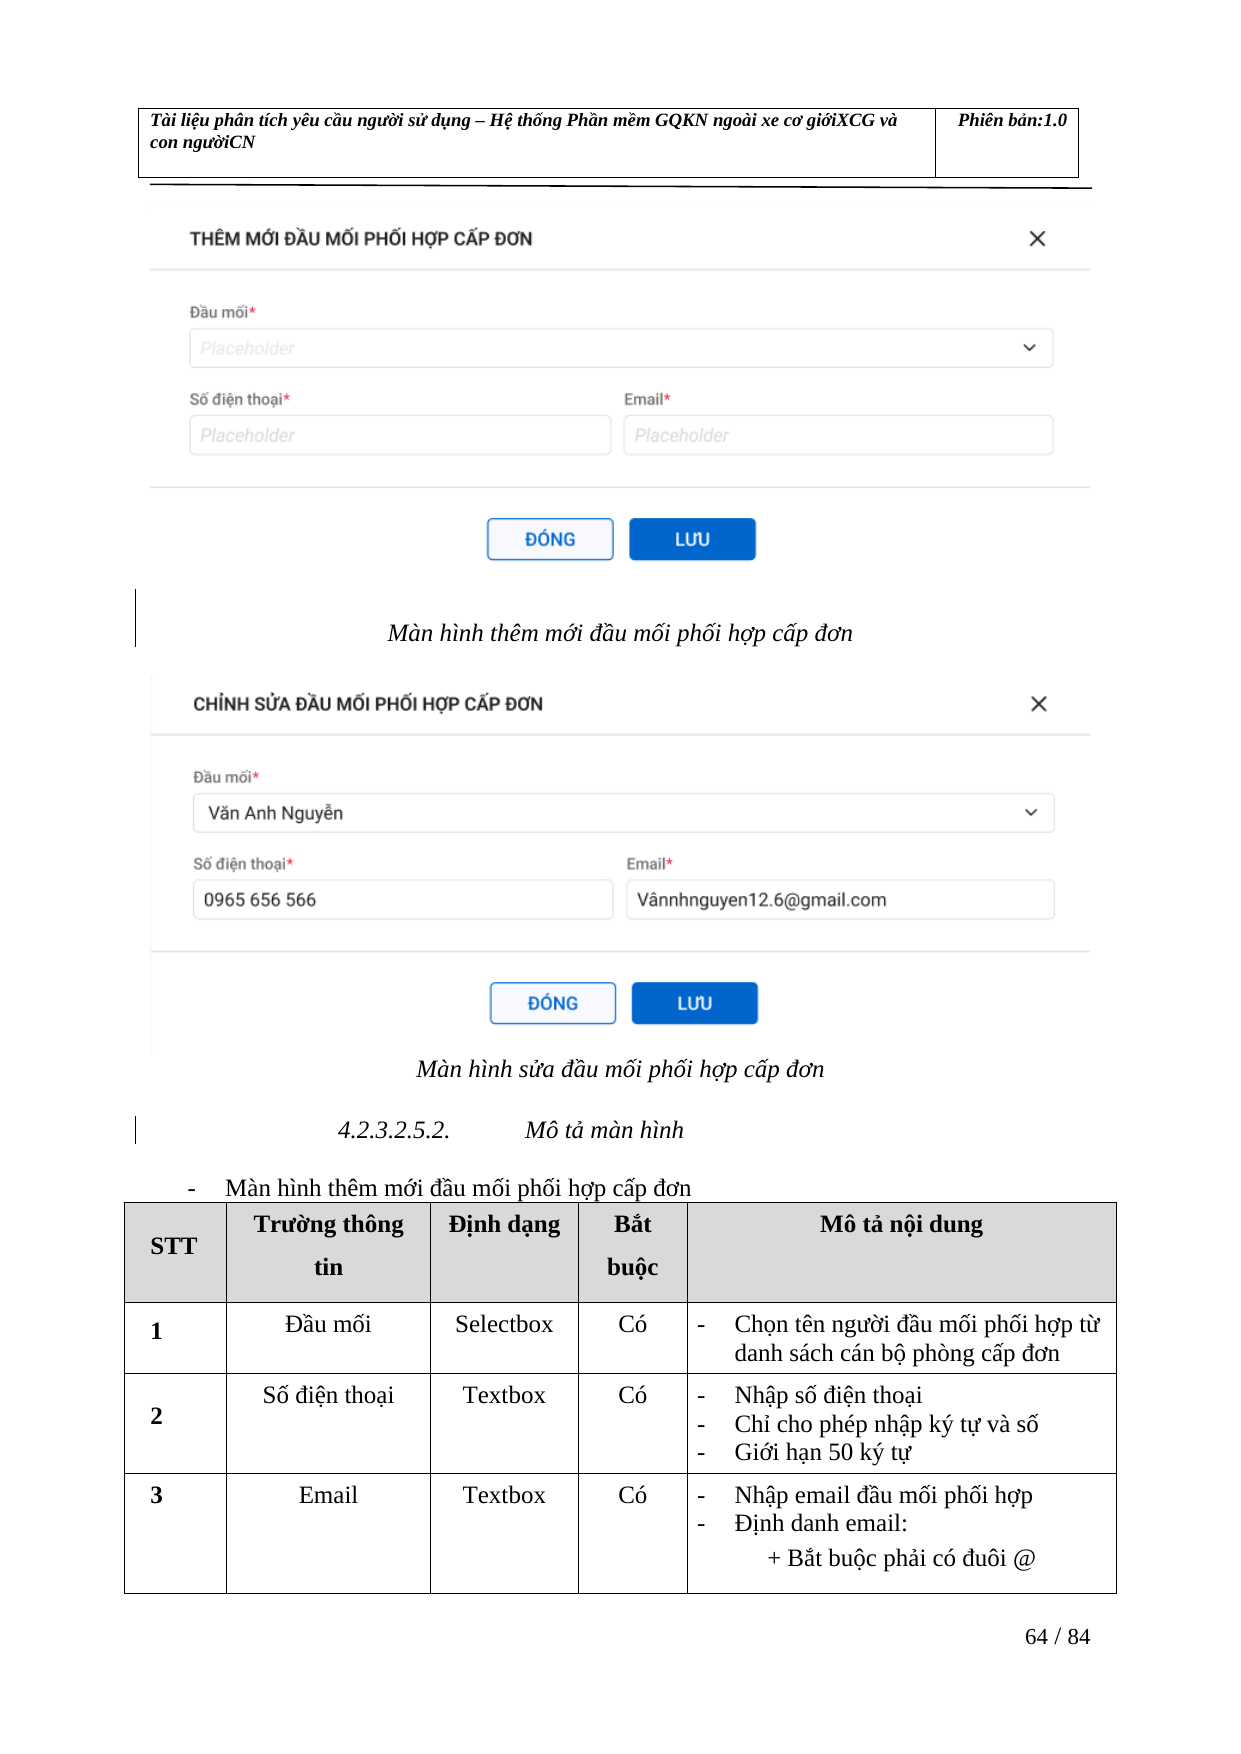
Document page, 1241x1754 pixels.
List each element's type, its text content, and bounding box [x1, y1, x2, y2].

table_header Trường thông tin [227, 1203, 430, 1302]
table_header STT [125, 1203, 226, 1302]
table_cell Có [579, 1303, 687, 1373]
text Màn hình thêm mới đầu mối phối hợp cấp đơn [150, 618, 1090, 647]
table_cell Có [579, 1374, 687, 1472]
table_cell Textbox [431, 1374, 578, 1472]
table_cell Chọn tên người đầu mối phối hợp từ danh sách cán bộ phòng cấp đơn [688, 1303, 1116, 1373]
table_cell Email [227, 1474, 430, 1593]
table_cell Có [579, 1474, 687, 1593]
table_cell Đầu mối [227, 1303, 430, 1373]
table_cell Textbox [431, 1474, 578, 1593]
table_cell 3 [125, 1474, 226, 1593]
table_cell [688, 1474, 1116, 1593]
text Màn hình sửa đầu mối phối hợp cấp đơn [150, 1054, 1090, 1083]
picture [150, 675, 1091, 1054]
table_cell Nhập số điện thoại Chỉ cho phép nhập ký tự và số Giới hạn 50 ký tự [688, 1374, 1116, 1472]
subtitle Mô tả màn hình [338, 1116, 1090, 1144]
table_cell 2 [125, 1374, 226, 1472]
table_cell Số điện thoại [227, 1374, 430, 1472]
table_header Mô tả nội dung [688, 1203, 1116, 1302]
table_header Định dạng [431, 1203, 578, 1302]
picture [150, 207, 1091, 589]
list Màn hình thêm mới đầu mối phối hợp cấp đơn [187, 1173, 1090, 1202]
table_cell 1 [125, 1303, 226, 1373]
table_cell Selectbox [431, 1303, 578, 1373]
table_header Bắt buộc [579, 1203, 687, 1302]
